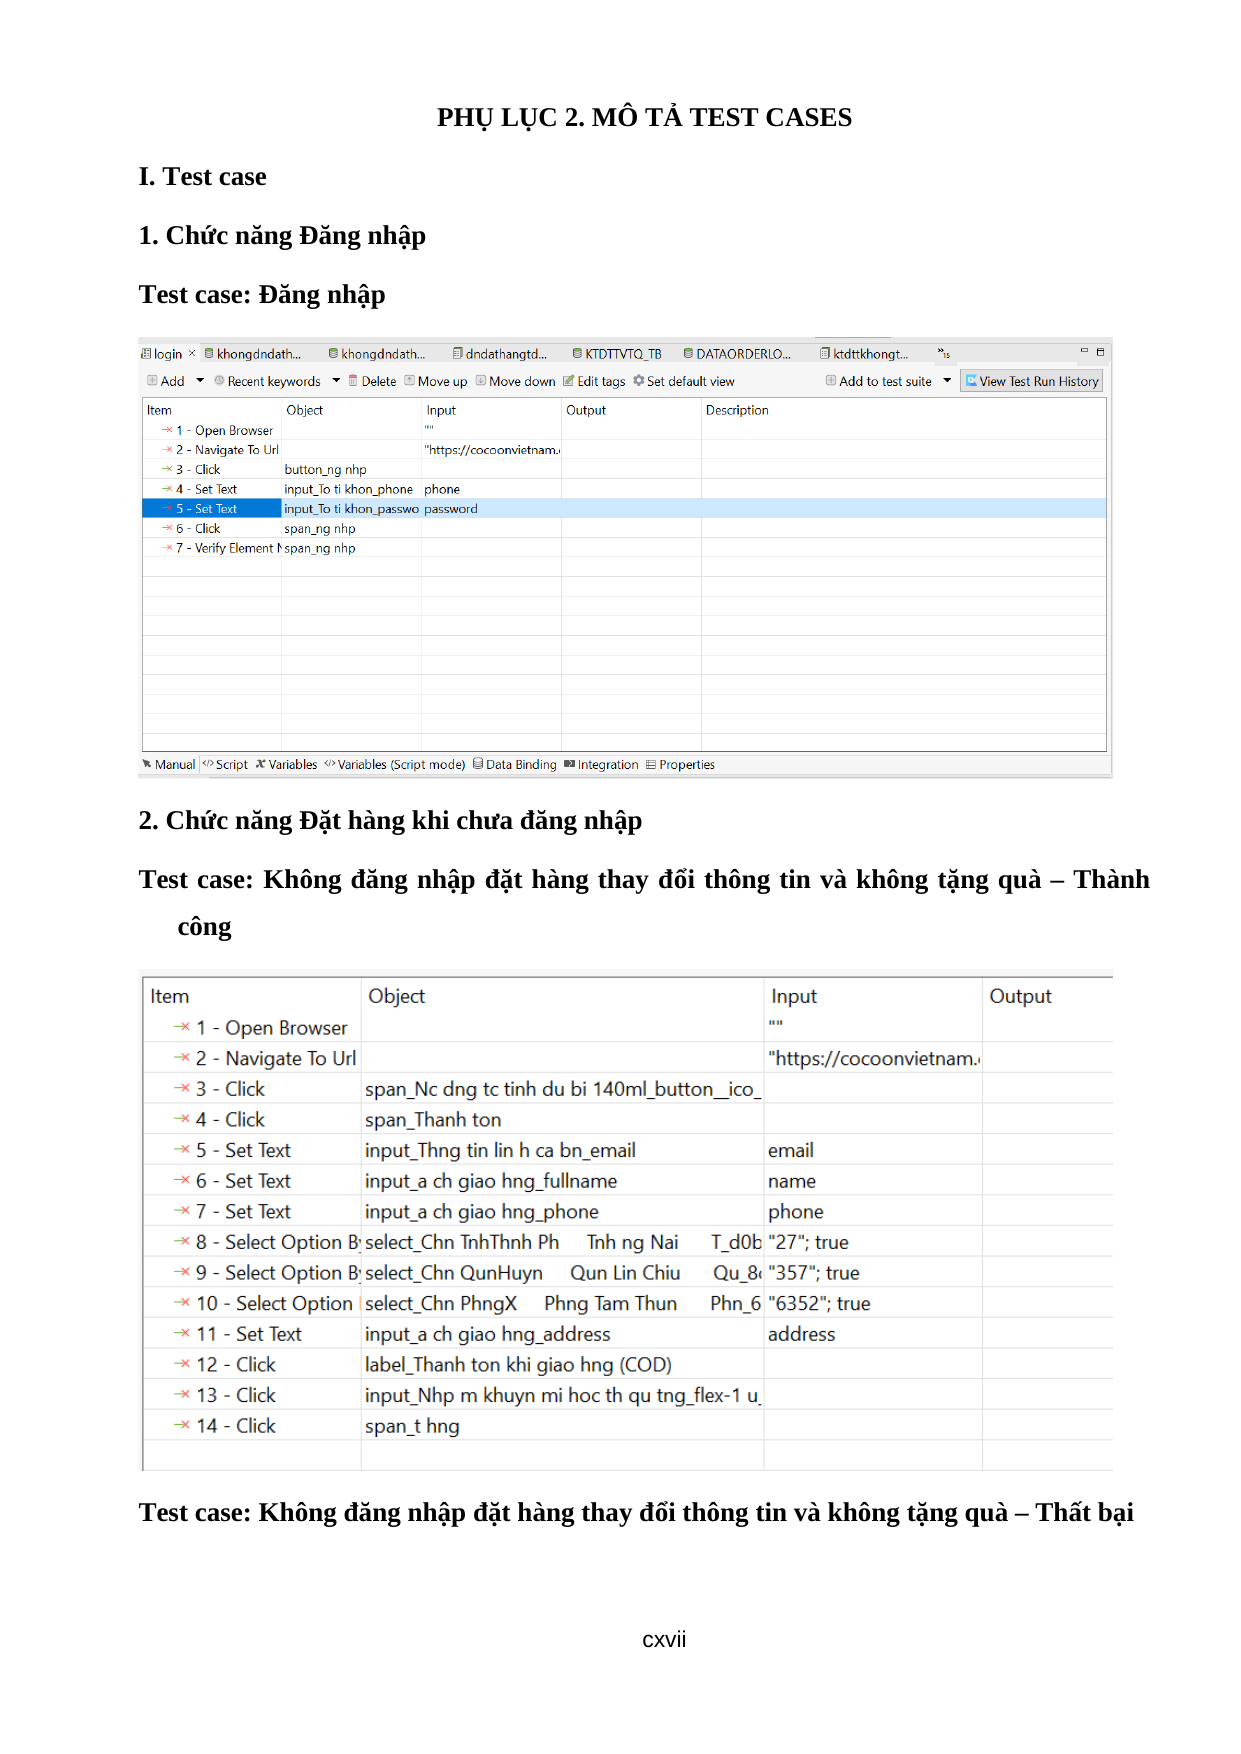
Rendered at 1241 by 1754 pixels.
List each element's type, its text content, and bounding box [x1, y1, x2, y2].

picture [138, 337, 1113, 779]
text I. Test case [138, 160, 1152, 191]
text Test case: Không đăng nhập đặt hàng thay đổi thông tin và không tặng quà – Thất bại [138, 1496, 1152, 1527]
text Test case: Không đăng nhập đặt hàng thay đổi thông tin và không tặng quà – Thành công [138, 863, 1152, 941]
subtitle PHỤ LỤC 2. MÔ TẢ TEST CASES [138, 101, 1152, 132]
text 2. Chức năng Đặt hàng khi chưa đăng nhập [138, 804, 1152, 835]
text 1. Chức năng Đăng nhập [138, 219, 1152, 251]
text Test case: Đăng nhập [138, 279, 1152, 310]
picture [138, 969, 1113, 1471]
